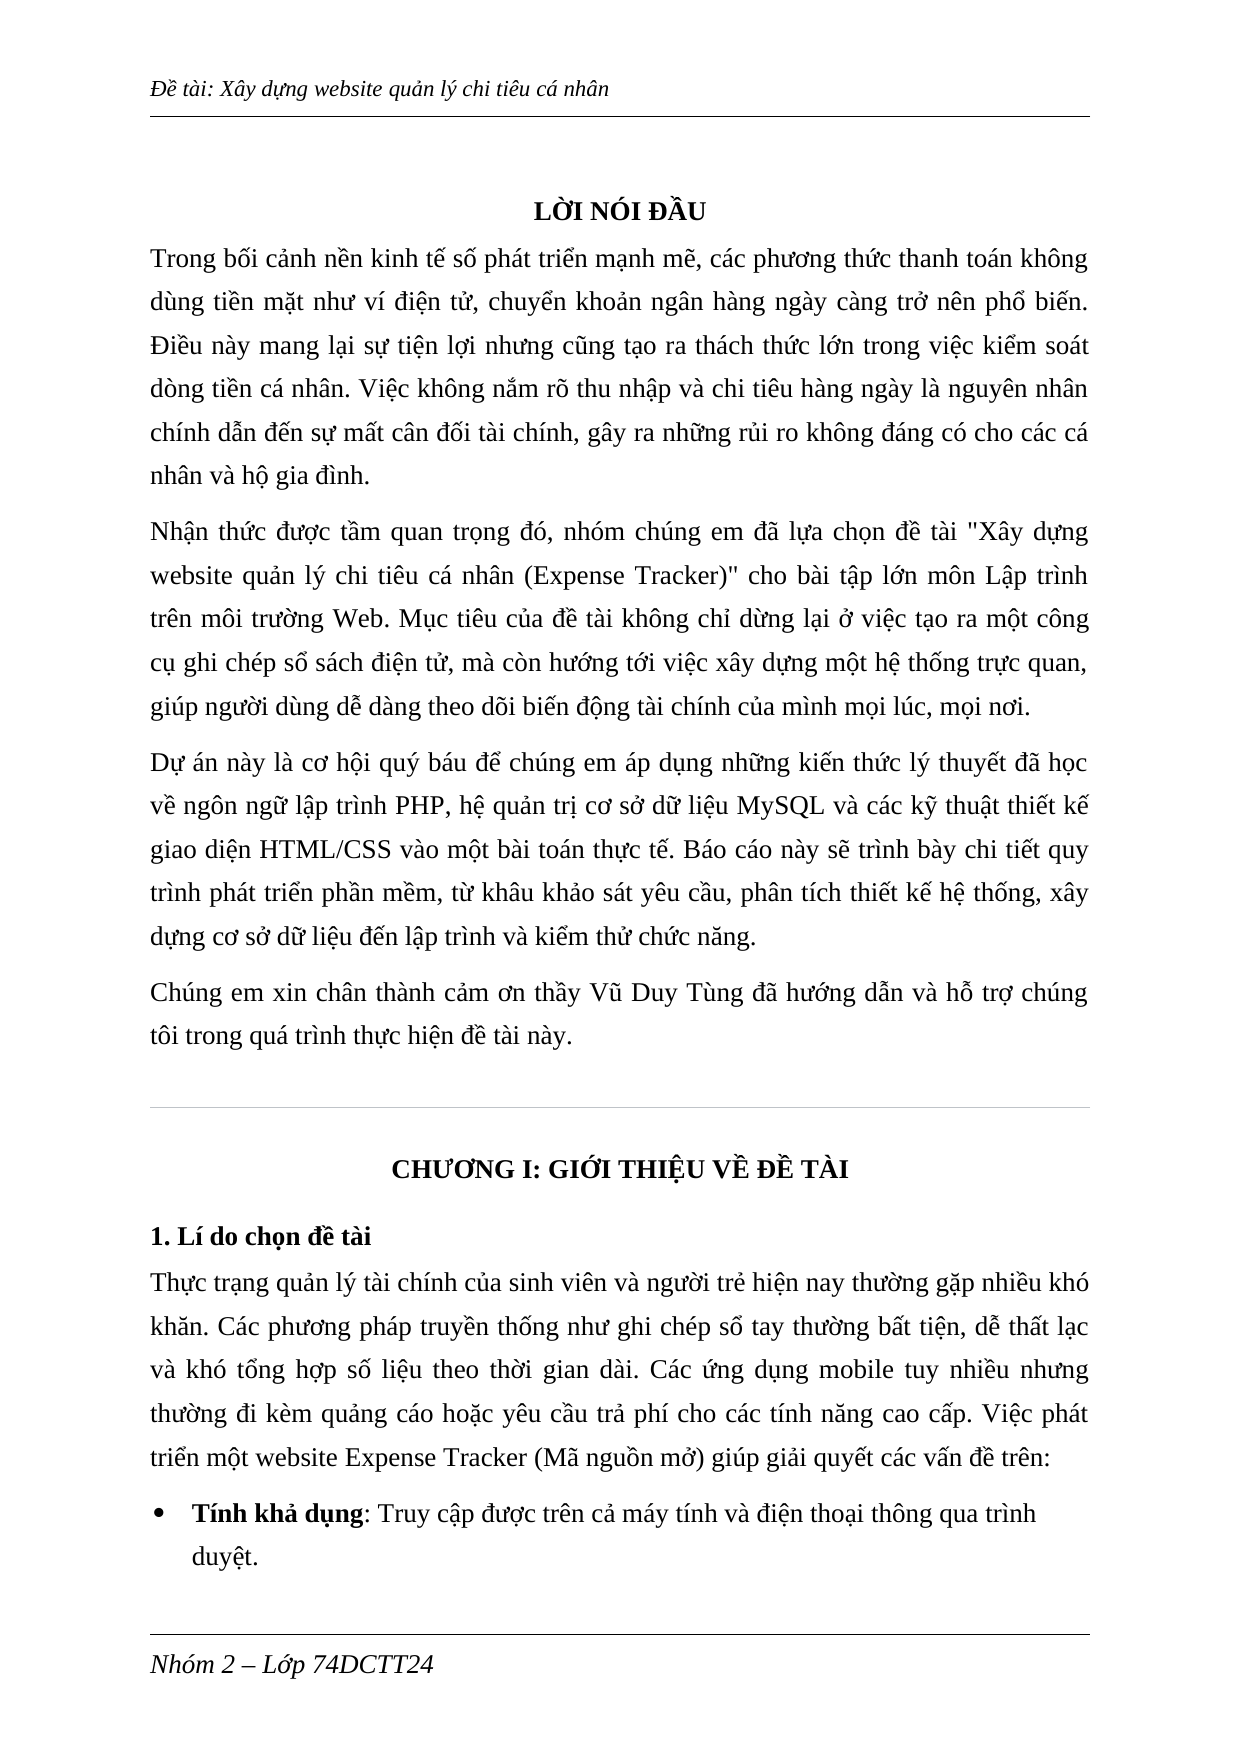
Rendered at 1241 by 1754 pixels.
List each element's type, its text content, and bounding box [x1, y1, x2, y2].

text Chúng em xin chân thành cảm ơn thầy Vũ Duy Tùng đã hướng dẫn và hỗ trợ chúng tôi trong quá trình thực hiện đề tài này. [150, 976, 1090, 1051]
list Tính khả dụng: Truy cập được trên cả máy tính và điện thoại thông qua trình duyệt. [154, 1497, 1090, 1571]
text Thực trạng quản lý tài chính của sinh viên và người trẻ hiện nay thường gặp nhiều khó khăn. Các phương pháp truyền thống như ghi chép sổ tay thường bất tiện, dễ thất lạc và khó tổng hợp số liệu theo thời gian dài. Các ứng dụng mobile tuy nhiều nhưng thường đi kèm quảng cáo hoặc yêu cầu trả phí cho các tính năng cao cấp. Việc phát triển một website Expense Tracker (Mã nguồn mở) giúp giải quyết các vấn đề trên: [150, 1266, 1090, 1472]
text Nhận thức được tầm quan trọng đó, nhóm chúng em đã lựa chọn đề tài "Xây dựng website quản lý chi tiêu cá nhân (Expense Tracker)" cho bài tập lớn môn Lập trình trên môi trường Web. Mục tiêu của đề tài không chỉ dừng lại ở việc tạo ra một công cụ ghi chép sổ sách điện tử, mà còn hướng tới việc xây dựng một hệ thống trực quan, giúp người dùng dễ dàng theo dõi biến động tài chính của mình mọi lúc, mọi nơi. [150, 515, 1090, 721]
text Dự án này là cơ hội quý báu để chúng em áp dụng những kiến thức lý thuyết đã học về ngôn ngữ lập trình PHP, hệ quản trị cơ sở dữ liệu MySQL và các kỹ thuật thiết kế giao diện HTML/CSS vào một bài toán thực tế. Báo cáo này sẽ trình bày chi tiết quy trình phát triển phần mềm, từ khâu khảo sát yêu cầu, phân tích thiết kế hệ thống, xây dựng cơ sở dữ liệu đến lập trình và kiểm thử chức năng. [150, 746, 1090, 951]
subtitle LỜI NÓI ĐẦU [150, 187, 1090, 229]
text Trong bối cảnh nền kinh tế số phát triển mạnh mẽ, các phương thức thanh toán không dùng tiền mặt như ví điện tử, chuyển khoản ngân hàng ngày càng trở nên phổ biến. Điều này mang lại sự tiện lợi nhưng cũng tạo ra thách thức lớn trong việc kiểm soát dòng tiền cá nhân. Việc không nắm rõ thu nhập và chi tiêu hàng ngày là nguyên nhân chính dẫn đến sự mất cân đối tài chính, gây ra những rủi ro không đáng có cho các cá nhân và hộ gia đình. [150, 242, 1090, 491]
subtitle CHƯƠNG I: GIỚI THIỆU VỀ ĐỀ TÀI [150, 1146, 1090, 1187]
subtitle 1. Lí do chọn đề tài [150, 1212, 1090, 1254]
